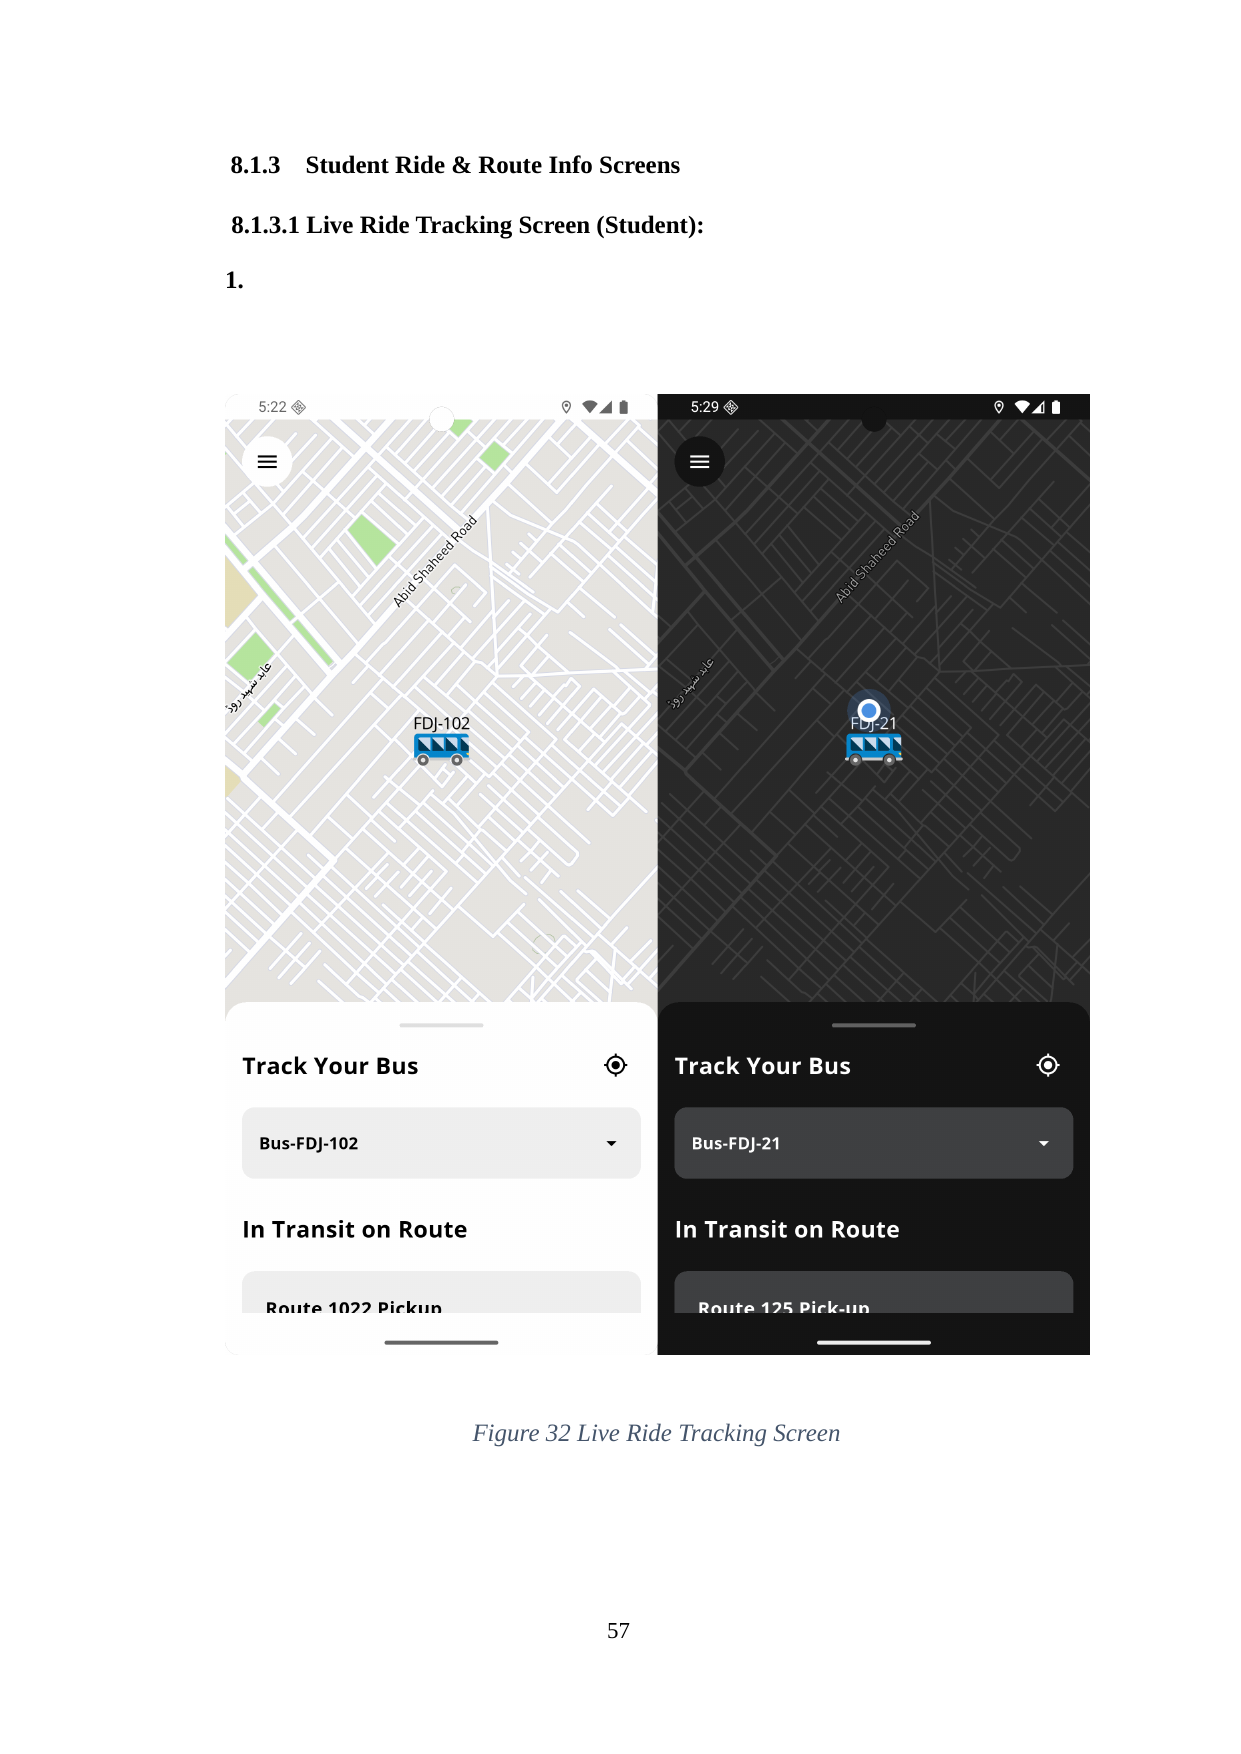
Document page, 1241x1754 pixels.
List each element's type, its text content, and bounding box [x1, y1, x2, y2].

subtitle 8.1.3.1 Live Ride Tracking Screen (Student): [225, 210, 1090, 238]
picture [225, 394, 1090, 1355]
text Figure 32 Live Ride Tracking Screen [225, 1418, 1090, 1447]
text 1. [225, 265, 1090, 294]
subtitle Student Ride & Route Info Screens [230, 150, 1090, 179]
